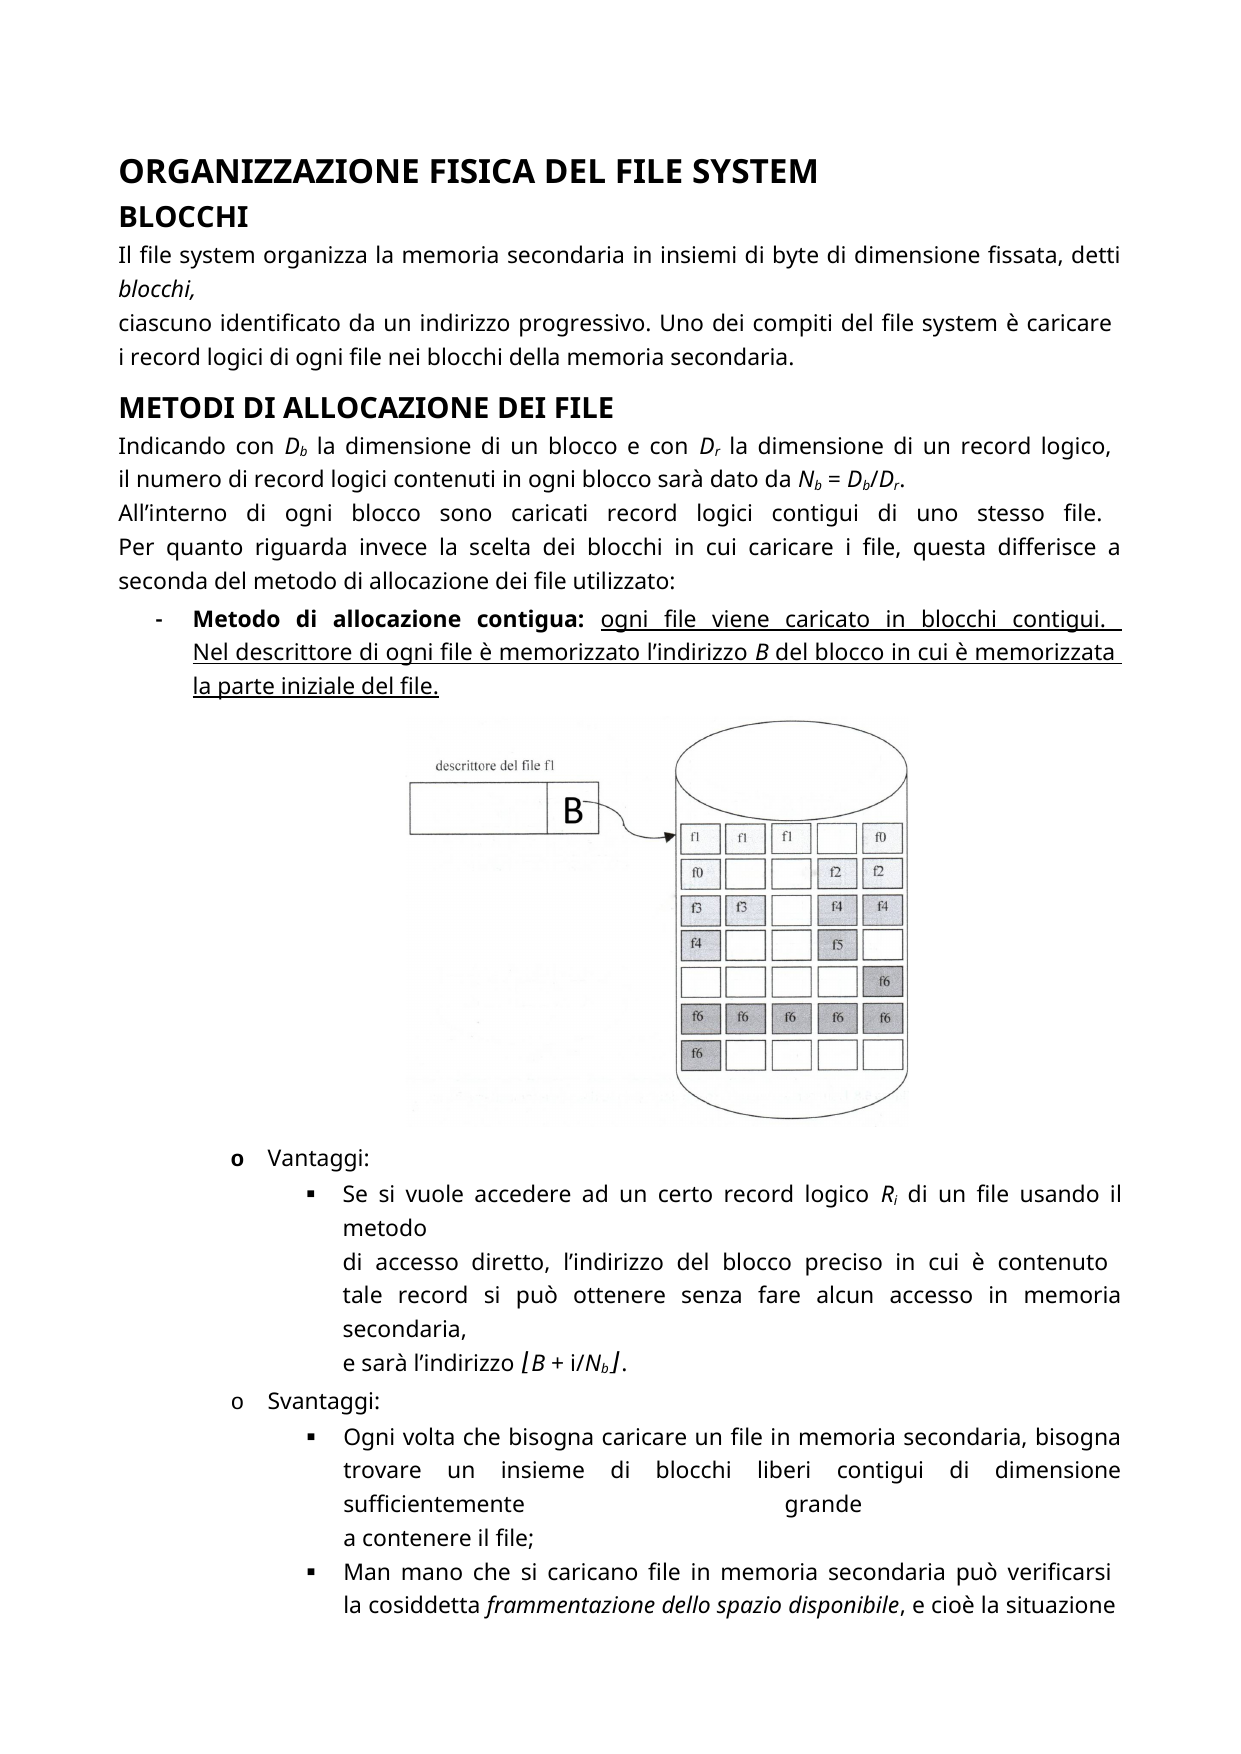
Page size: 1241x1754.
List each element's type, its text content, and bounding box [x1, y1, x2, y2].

list Se si vuole accedere ad un certo record logico Ri di un file usando il metodo di accesso diretto, l’indirizzo del blocco preciso in cui è contenuto tale record si può ottenere senza fare alcun accesso in memoria secondaria, e sarà l’indirizzo B + i/Nb. [305, 1178, 1122, 1378]
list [306, 1556, 1122, 1621]
text METODI DI ALLOCAZIONE DEI FILE [118, 387, 1122, 427]
text Il file system organizza la memoria secondaria in insiemi di byte di dimensione fissata, detti blocchi, ciascuno identificato da un indirizzo progressivo. Uno dei compiti del file system è caricare i record logici di ogni file nei blocchi della memoria secondaria. [118, 239, 1122, 372]
list Svantaggi: [230, 1385, 1122, 1416]
text ORGANIZZAZIONE FISICA DEL FILE SYSTEM [118, 148, 1122, 193]
list Vantaggi: [230, 1142, 1122, 1173]
picture [405, 716, 909, 1127]
list Ogni volta che bisogna caricare un file in memoria secondaria, bisogna trovare un insieme di blocchi liberi contigui di dimensione sufficientemente grande a contenere il file; [306, 1421, 1122, 1553]
list Metodo di allocazione contigua: ogni file viene caricato in blocchi contigui. Nel descrittore di ogni file è memorizzato l’indirizzo B del blocco in cui è memorizzata la parte iniziale del file. [155, 603, 1122, 701]
text Indicando con Db la dimensione di un blocco e con Dr la dimensione di un record logico, il numero di record logici contenuti in ogni blocco sarà dato da Nb = Db/Dr. [118, 430, 1122, 495]
text All’interno di ogni blocco sono caricati record logici contigui di uno stesso file. Per quanto riguarda invece la scelta dei blocchi in cui caricare i file, questa differisce a seconda del metodo di allocazione dei file utilizzato: [118, 497, 1122, 596]
text BLOCCHI [118, 197, 1122, 236]
